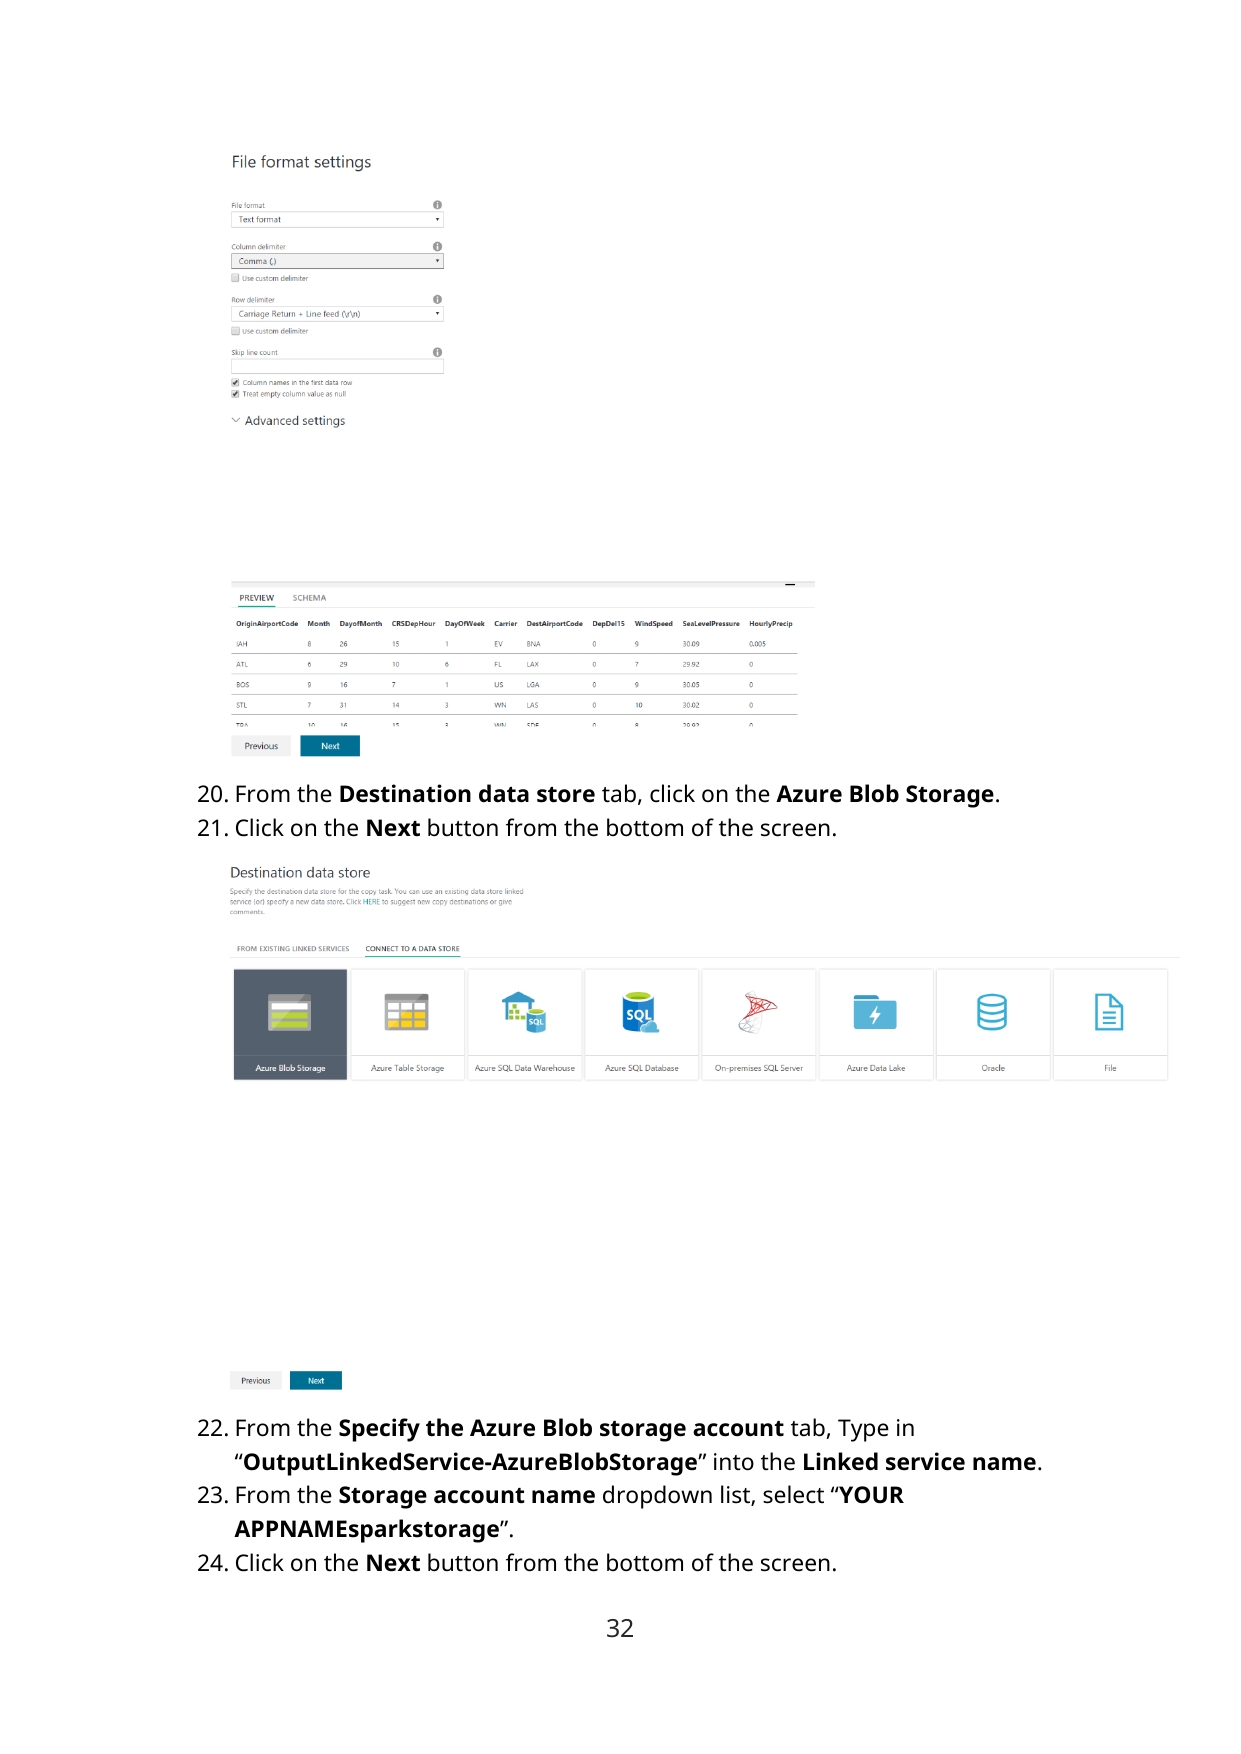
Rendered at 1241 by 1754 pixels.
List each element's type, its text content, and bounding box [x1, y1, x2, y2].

list Click on the Next button from the bottom of the screen. [197, 1547, 1090, 1578]
picture [225, 150, 815, 759]
list From the Storage account name dropdown list, select “YOUR APPNAMEsparkstorage”. [197, 1479, 1090, 1544]
list From the Specify the Azure Blob storage account tab, Type in “OutputLinkedService-AzureBlobStorage” into the Linked service name. [197, 1412, 1090, 1477]
list From the Destination data store tab, click on the Azure Blob Storage. [197, 778, 1090, 809]
list Click on the Next button from the bottom of the screen. [197, 812, 1090, 843]
picture [225, 862, 1183, 1393]
